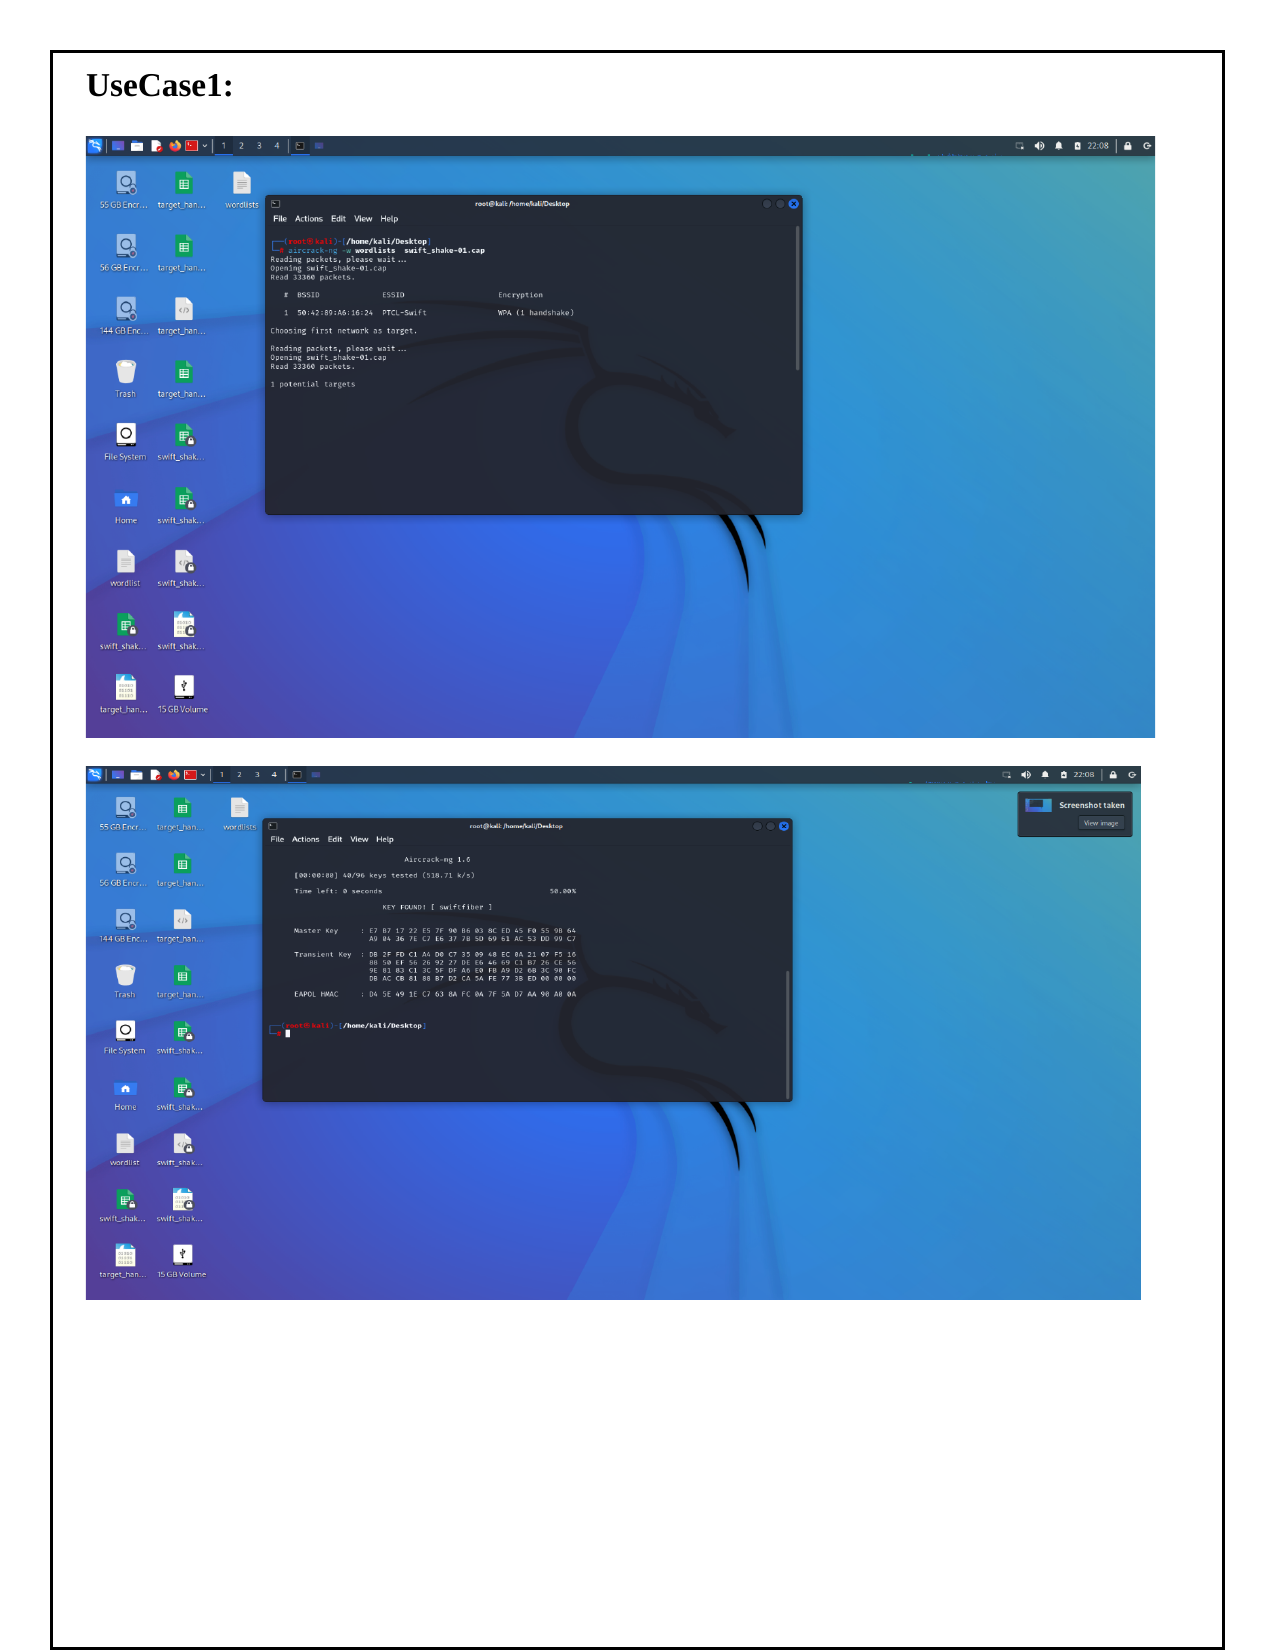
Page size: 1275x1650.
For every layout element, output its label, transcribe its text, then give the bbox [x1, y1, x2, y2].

picture [85, 136, 1156, 738]
picture [85, 766, 1141, 1300]
text UseCase1: [86, 66, 1193, 104]
